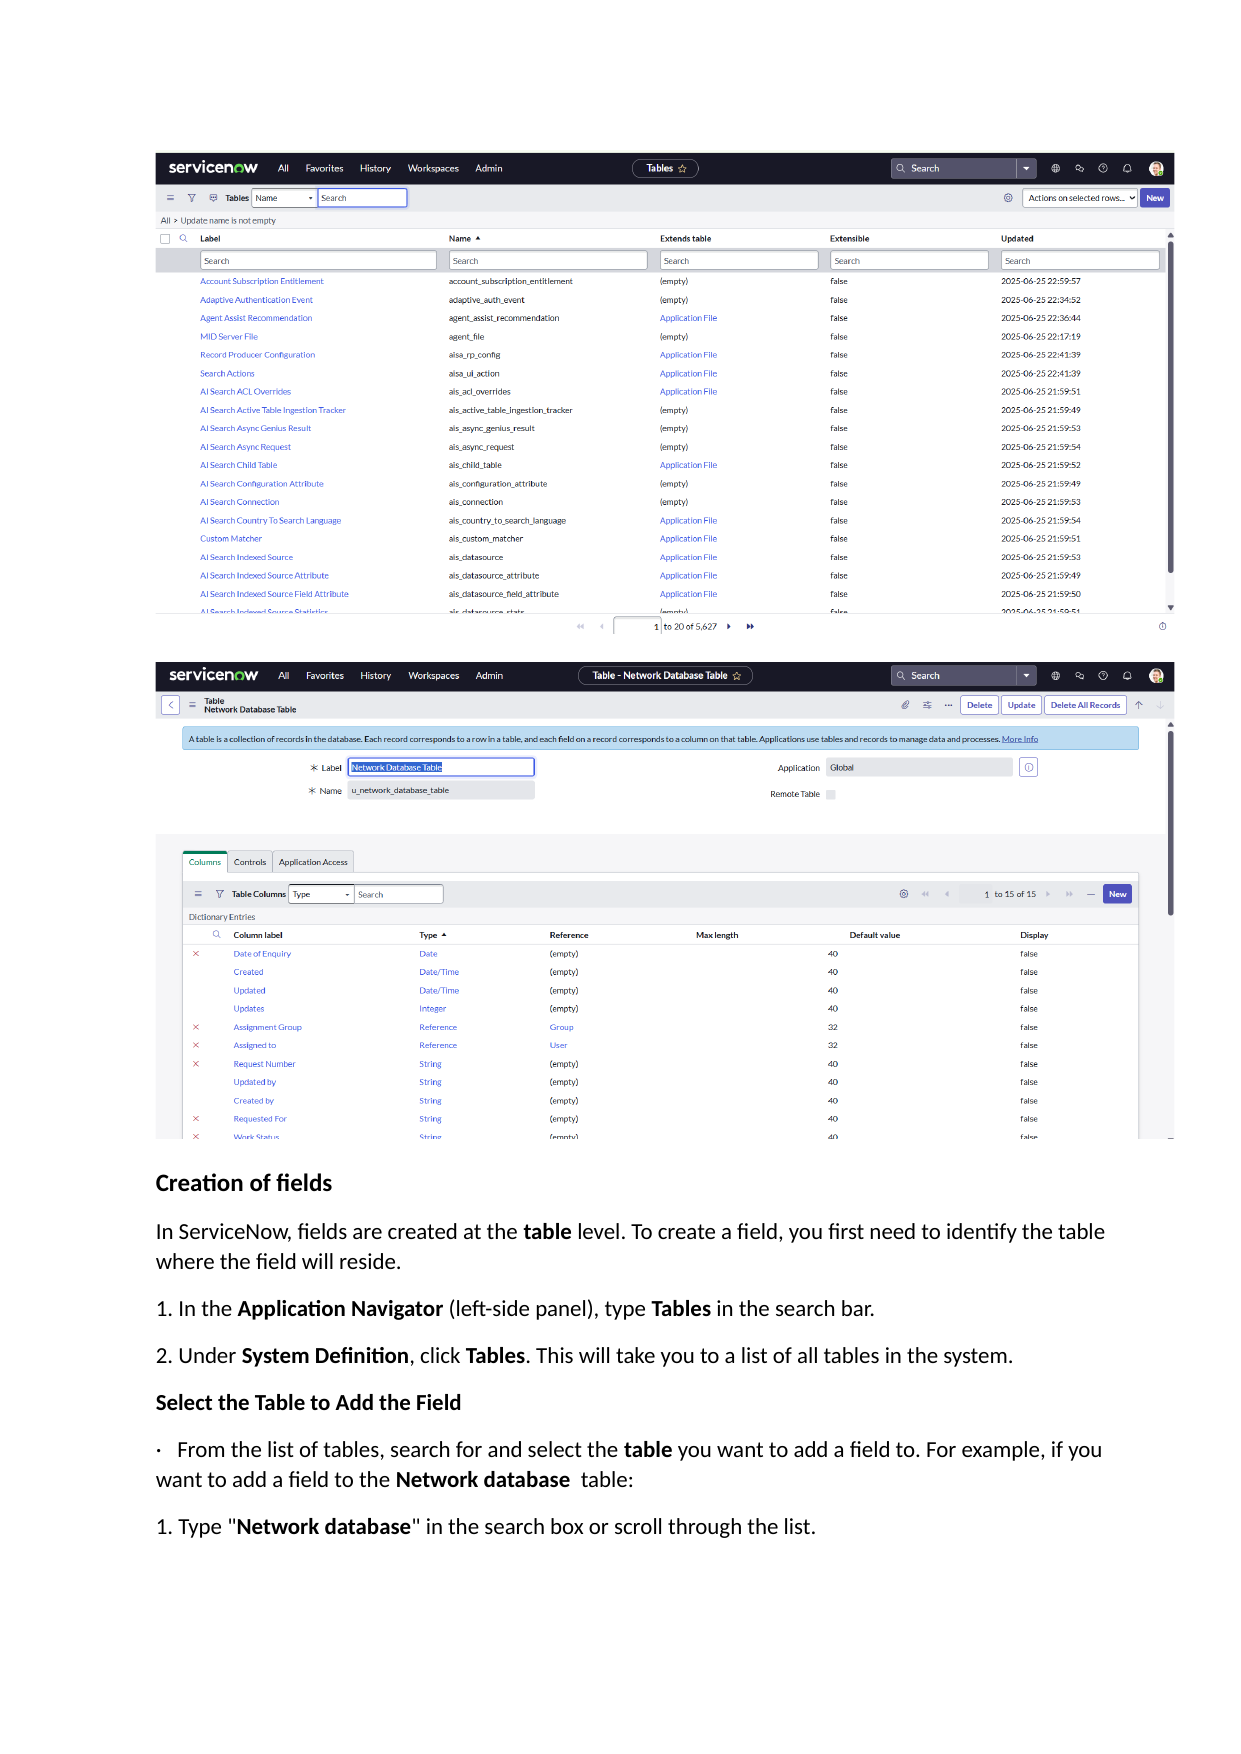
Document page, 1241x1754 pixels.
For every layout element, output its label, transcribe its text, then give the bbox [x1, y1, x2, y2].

text Select the Table to Add the Field [156, 1388, 1137, 1416]
text In ServiceNow, fields are created at the table level. To create a field, you first need to identify the table where the field will reside. [156, 1217, 1137, 1275]
text 2. Under System Definition, click Tables. This will take you to a list of all tables in the system. [156, 1341, 1137, 1369]
picture [155, 150, 1175, 634]
text · From the list of tables, search for and select the table you want to add a field to. For example, if you want to add a field to the Network database table: [156, 1435, 1137, 1493]
text 1. In the Application Navigator (left-side panel), type Tables in the search bar. [156, 1294, 1137, 1322]
text 1. Type "Network database" in the search box or scroll through the list. [156, 1512, 1137, 1540]
picture [155, 662, 1175, 1139]
text Creation of fields [156, 1167, 1137, 1198]
